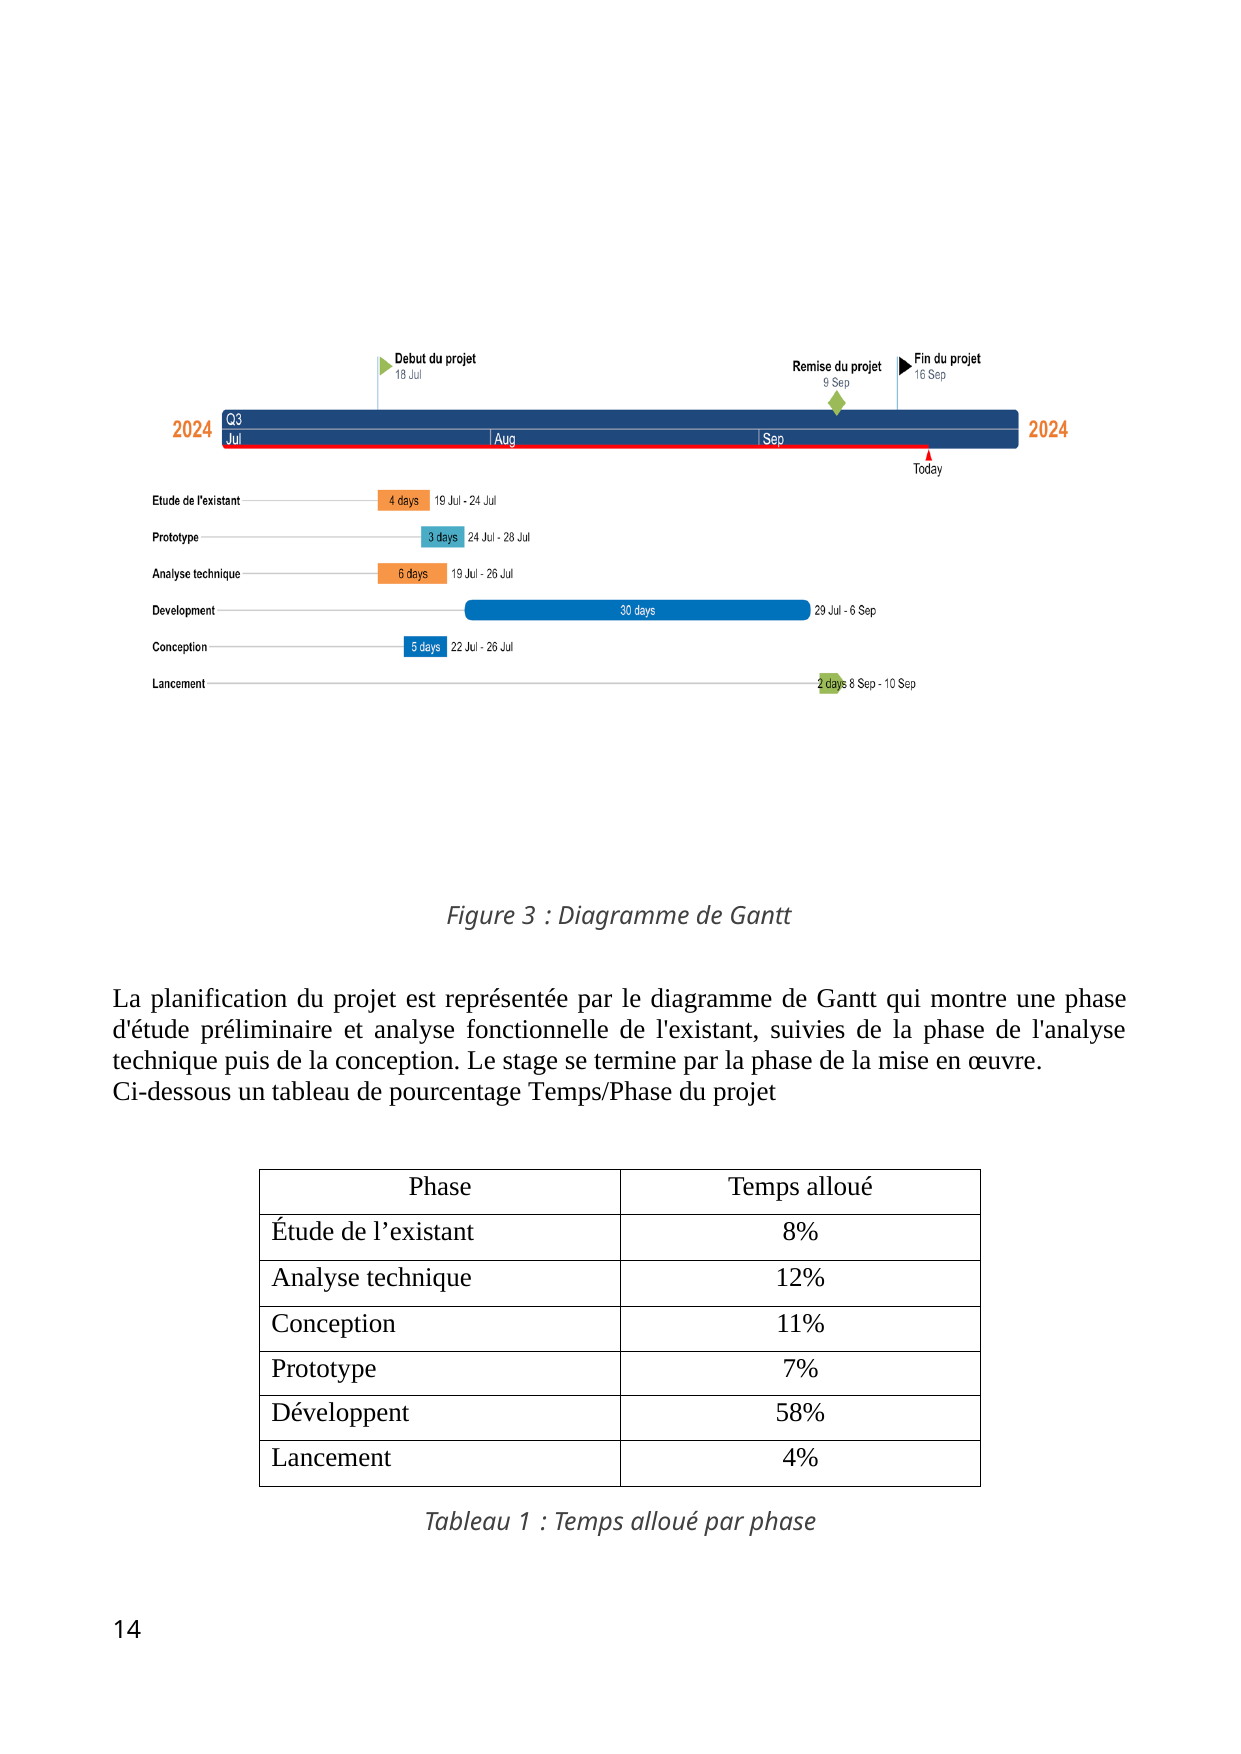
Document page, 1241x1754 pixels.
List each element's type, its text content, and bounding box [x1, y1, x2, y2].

text Ci-dessous un tableau de pourcentage Temps/Phase du projet [112, 1075, 1128, 1106]
table_cell Conception [260, 1307, 620, 1351]
table_cell Prototype [260, 1352, 620, 1395]
table_cell 58% [621, 1396, 980, 1440]
text Tableau 1 : Temps alloué par phase [112, 1504, 1128, 1538]
table_header Temps alloué [621, 1170, 980, 1214]
table_cell 4% [621, 1441, 980, 1486]
table_cell Analyse technique [260, 1261, 620, 1306]
table_cell Étude de l’existant [260, 1215, 620, 1260]
text La planification du projet est représentée par le diagramme de Gantt qui montre une phase d'étude préliminaire et analyse fonctionnelle de l'existant, suivies de la phase de l'analyse technique puis de la conception. Le stage se termine par la phase de la mise en œuvre. [112, 982, 1128, 1075]
table_cell 11% [621, 1307, 980, 1351]
table_cell Développent [260, 1396, 620, 1440]
table_cell 7% [621, 1352, 980, 1395]
text Figure 3 : Diagramme de Gantt [112, 898, 1128, 932]
table_cell Lancement [260, 1441, 620, 1486]
table_cell 12% [621, 1261, 980, 1306]
table_cell 8% [621, 1215, 980, 1260]
picture [112, 150, 1128, 881]
table_header Phase [260, 1170, 620, 1214]
